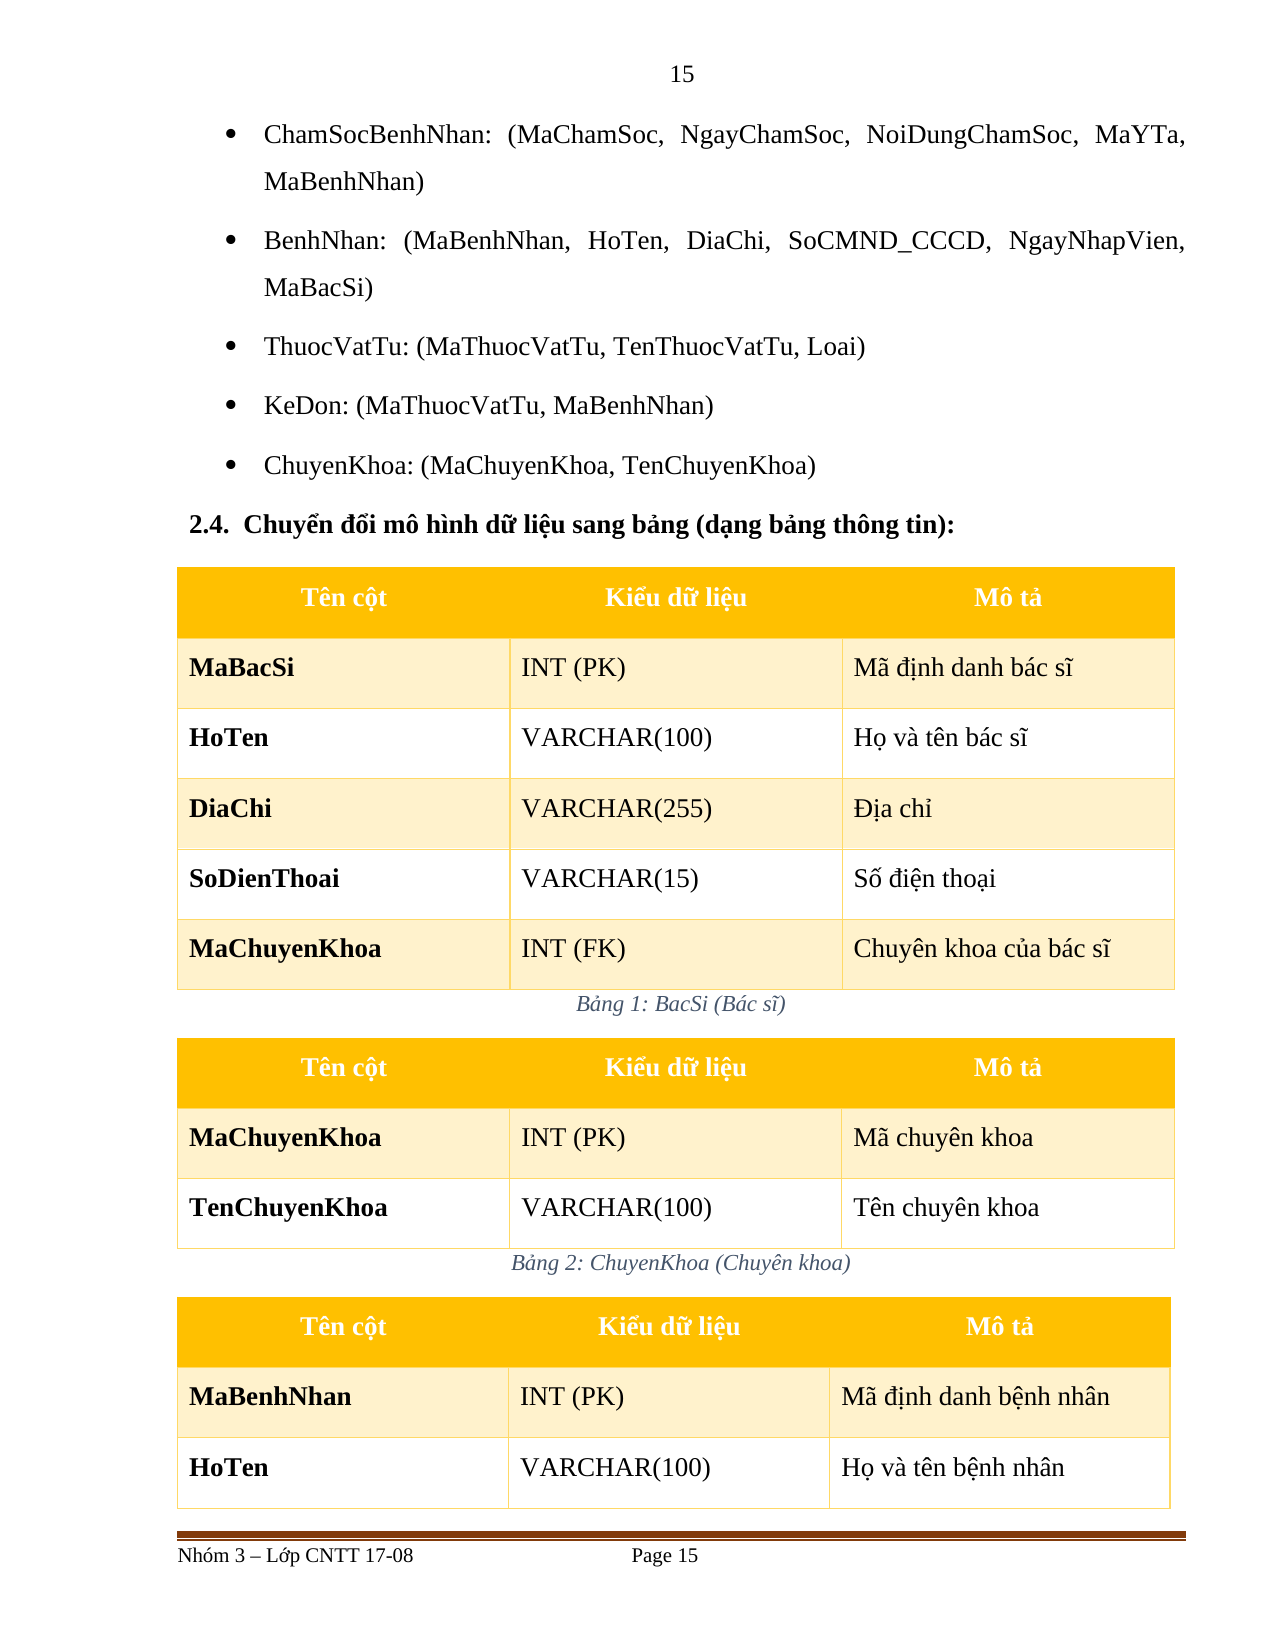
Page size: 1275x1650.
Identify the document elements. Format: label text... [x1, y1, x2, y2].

table_cell DiaChi [178, 779, 509, 848]
table_cell VARCHAR(100) [510, 1179, 841, 1248]
table_header Tên cột [178, 1039, 509, 1108]
table_header Tên cột [178, 568, 509, 638]
table_cell Họ và tên bác sĩ [843, 709, 1174, 778]
text Bảng 1: BacSi (Bác sĩ) [177, 990, 1186, 1017]
table_cell VARCHAR(15) [511, 850, 842, 919]
text 2.4. Chuyển đổi mô hình dữ liệu sang bảng (dạng bảng thông tin): [189, 508, 1186, 539]
table_cell Mã chuyên khoa [842, 1109, 1174, 1178]
table_cell INT (PK) [510, 1109, 841, 1178]
table_cell MaBenhNhan [178, 1368, 508, 1437]
table_cell Số điện thoại [843, 850, 1174, 919]
table_cell Mã định danh bệnh nhân [830, 1368, 1169, 1437]
table_header Mô tả [842, 1039, 1174, 1108]
table_cell Mã định danh bác sĩ [843, 639, 1174, 708]
list KeDon: (MaThuocVatTu, MaBenhNhan) [226, 389, 1186, 421]
table_cell Họ và tên bệnh nhân [830, 1438, 1169, 1507]
table_header Kiểu dữ liệu [509, 1298, 829, 1367]
list BenhNhan: (MaBenhNhan, HoTen, DiaChi, SoCMND_CCCD, NgayNhapVien, MaBacSi) [226, 224, 1186, 302]
table_header Kiểu dữ liệu [511, 568, 842, 638]
table_header Tên cột [178, 1298, 508, 1367]
table_cell TenChuyenKhoa [178, 1179, 509, 1248]
table_cell INT (PK) [511, 639, 842, 708]
list ChamSocBenhNhan: (MaChamSoc, NgayChamSoc, NoiDungChamSoc, MaYTa, MaBenhNhan) [226, 118, 1186, 196]
list ThuocVatTu: (MaThuocVatTu, TenThuocVatTu, Loai) [226, 330, 1186, 361]
table_cell SoDienThoai [178, 850, 509, 919]
table_cell MaChuyenKhoa [178, 920, 509, 989]
table_cell VARCHAR(100) [509, 1438, 829, 1507]
table_header Mô tả [830, 1298, 1169, 1367]
table_cell HoTen [178, 709, 509, 778]
list ChuyenKhoa: (MaChuyenKhoa, TenChuyenKhoa) [226, 449, 1186, 480]
table_cell MaBacSi [178, 639, 509, 708]
table_header Kiểu dữ liệu [510, 1039, 841, 1108]
table_cell VARCHAR(255) [511, 779, 842, 848]
table_header Mô tả [843, 568, 1174, 638]
table_cell INT (PK) [509, 1368, 829, 1437]
table_cell Tên chuyên khoa [842, 1179, 1174, 1248]
table_cell MaChuyenKhoa [178, 1109, 509, 1178]
table_cell INT (FK) [511, 920, 842, 989]
table_cell Địa chỉ [843, 779, 1174, 848]
table_cell VARCHAR(100) [511, 709, 842, 778]
text Bảng 2: ChuyenKhoa (Chuyên khoa) [177, 1249, 1186, 1276]
table_cell HoTen [178, 1438, 508, 1507]
table_cell Chuyên khoa của bác sĩ [843, 920, 1174, 989]
